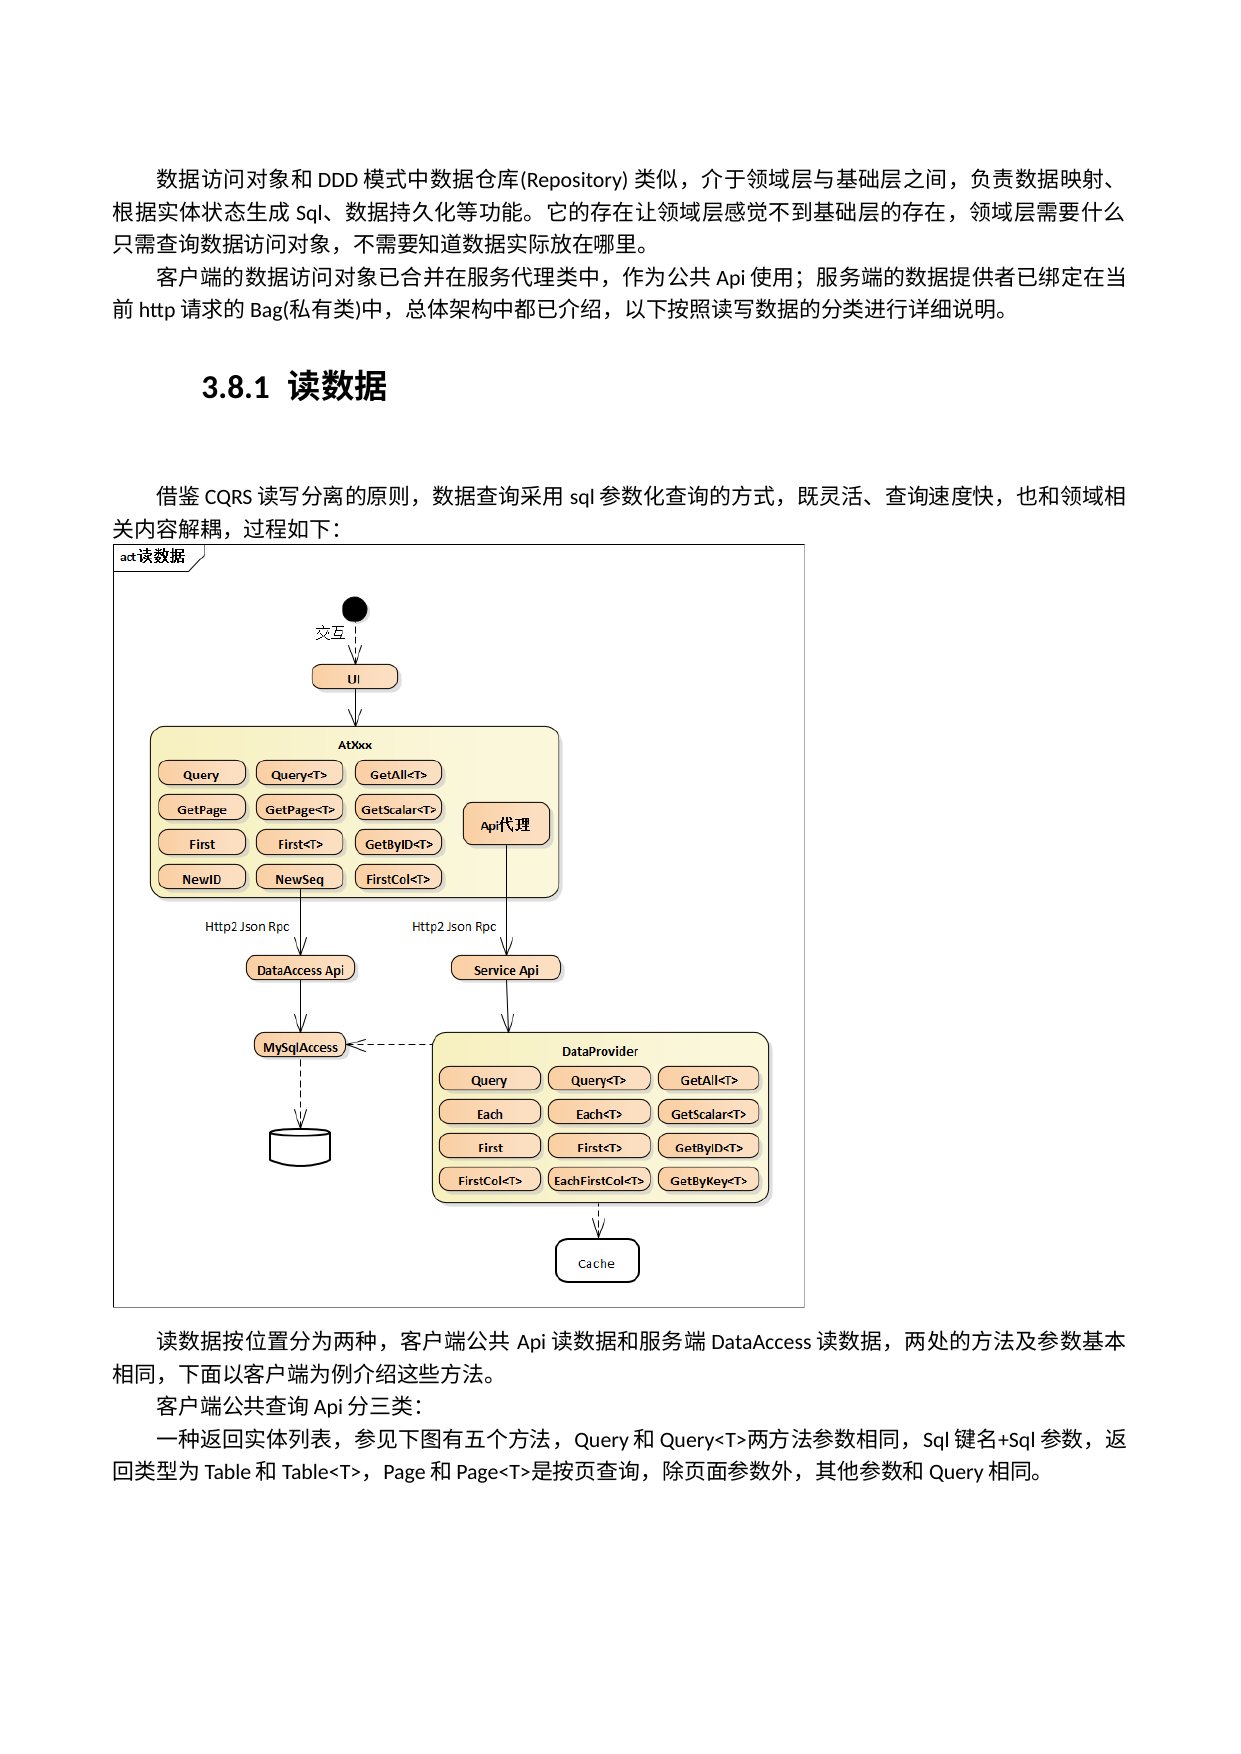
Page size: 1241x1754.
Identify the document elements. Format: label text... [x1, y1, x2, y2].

text 一种返回实体列表，参见下图有五个方法，Query和Query<T>两方法参数相同，Sql键名+Sql参数，返回类型为Table和Table<T>，Page和Page<T>是按页查询，除页面参数外，其他参数和Query相同。 [112, 1421, 1128, 1486]
picture [112, 543, 805, 1308]
subtitle 读数据 [201, 352, 1128, 417]
text 客户端的数据访问对象已合并在服务代理类中，作为公共Api使用；服务端的数据提供者已绑定在当前http请求的Bag(私有类)中，总体架构中都已介绍，以下按照读写数据的分类进行详细说明。 [112, 259, 1128, 324]
text 读数据按位置分为两种，客户端公共Api读数据和服务端DataAccess读数据，两处的方法及参数基本相同，下面以客户端为例介绍这些方法。 [112, 1324, 1128, 1389]
text 借鉴CQRS读写分离的原则，数据查询采用sql参数化查询的方式，既灵活、查询速度快，也和领域相关内容解耦，过程如下： [112, 479, 1128, 544]
text 数据访问对象和DDD模式中数据仓库(Repository) 类似，介于领域层与基础层之间，负责数据映射、根据实体状态生成Sql、数据持久化等功能。它的存在让领域层感觉不到基础层的存在，领域层需要什么只需查询数据访问对象，不需要知道数据实际放在哪里。 [112, 162, 1128, 259]
text 客户端公共查询Api分三类： [112, 1389, 1128, 1421]
